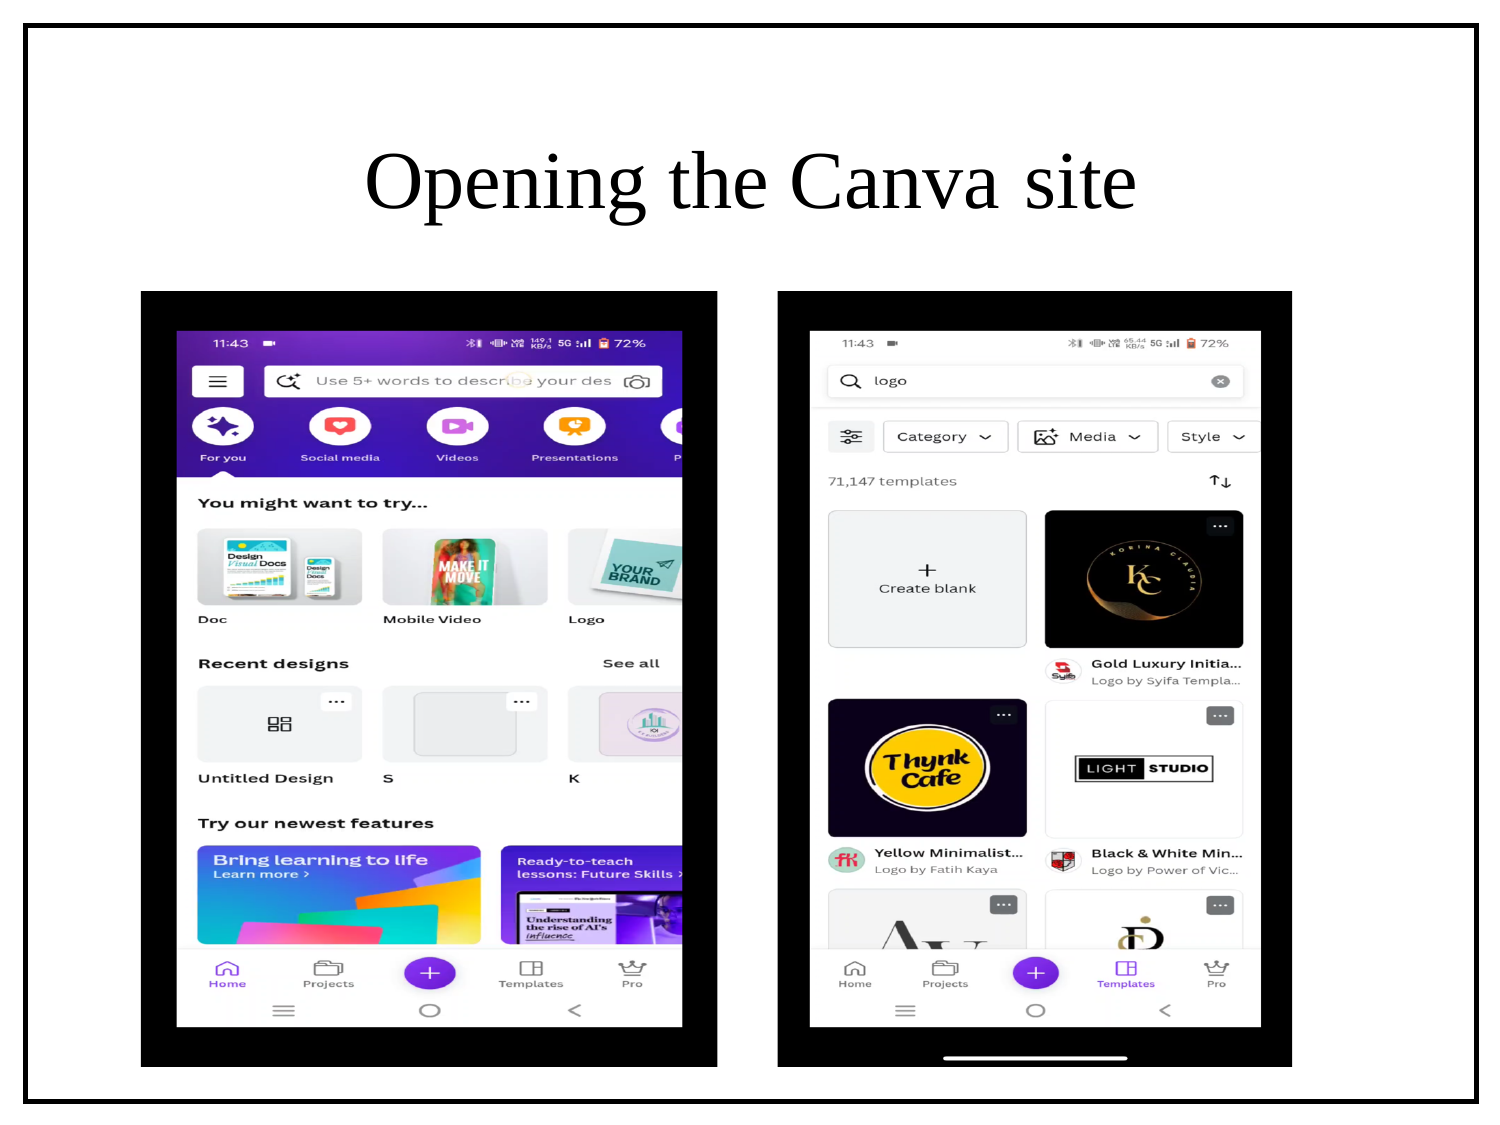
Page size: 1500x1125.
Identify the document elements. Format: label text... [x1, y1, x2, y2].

picture [777, 291, 1293, 1067]
text Opening the Canva site [127, 132, 1376, 227]
picture [140, 291, 718, 1067]
